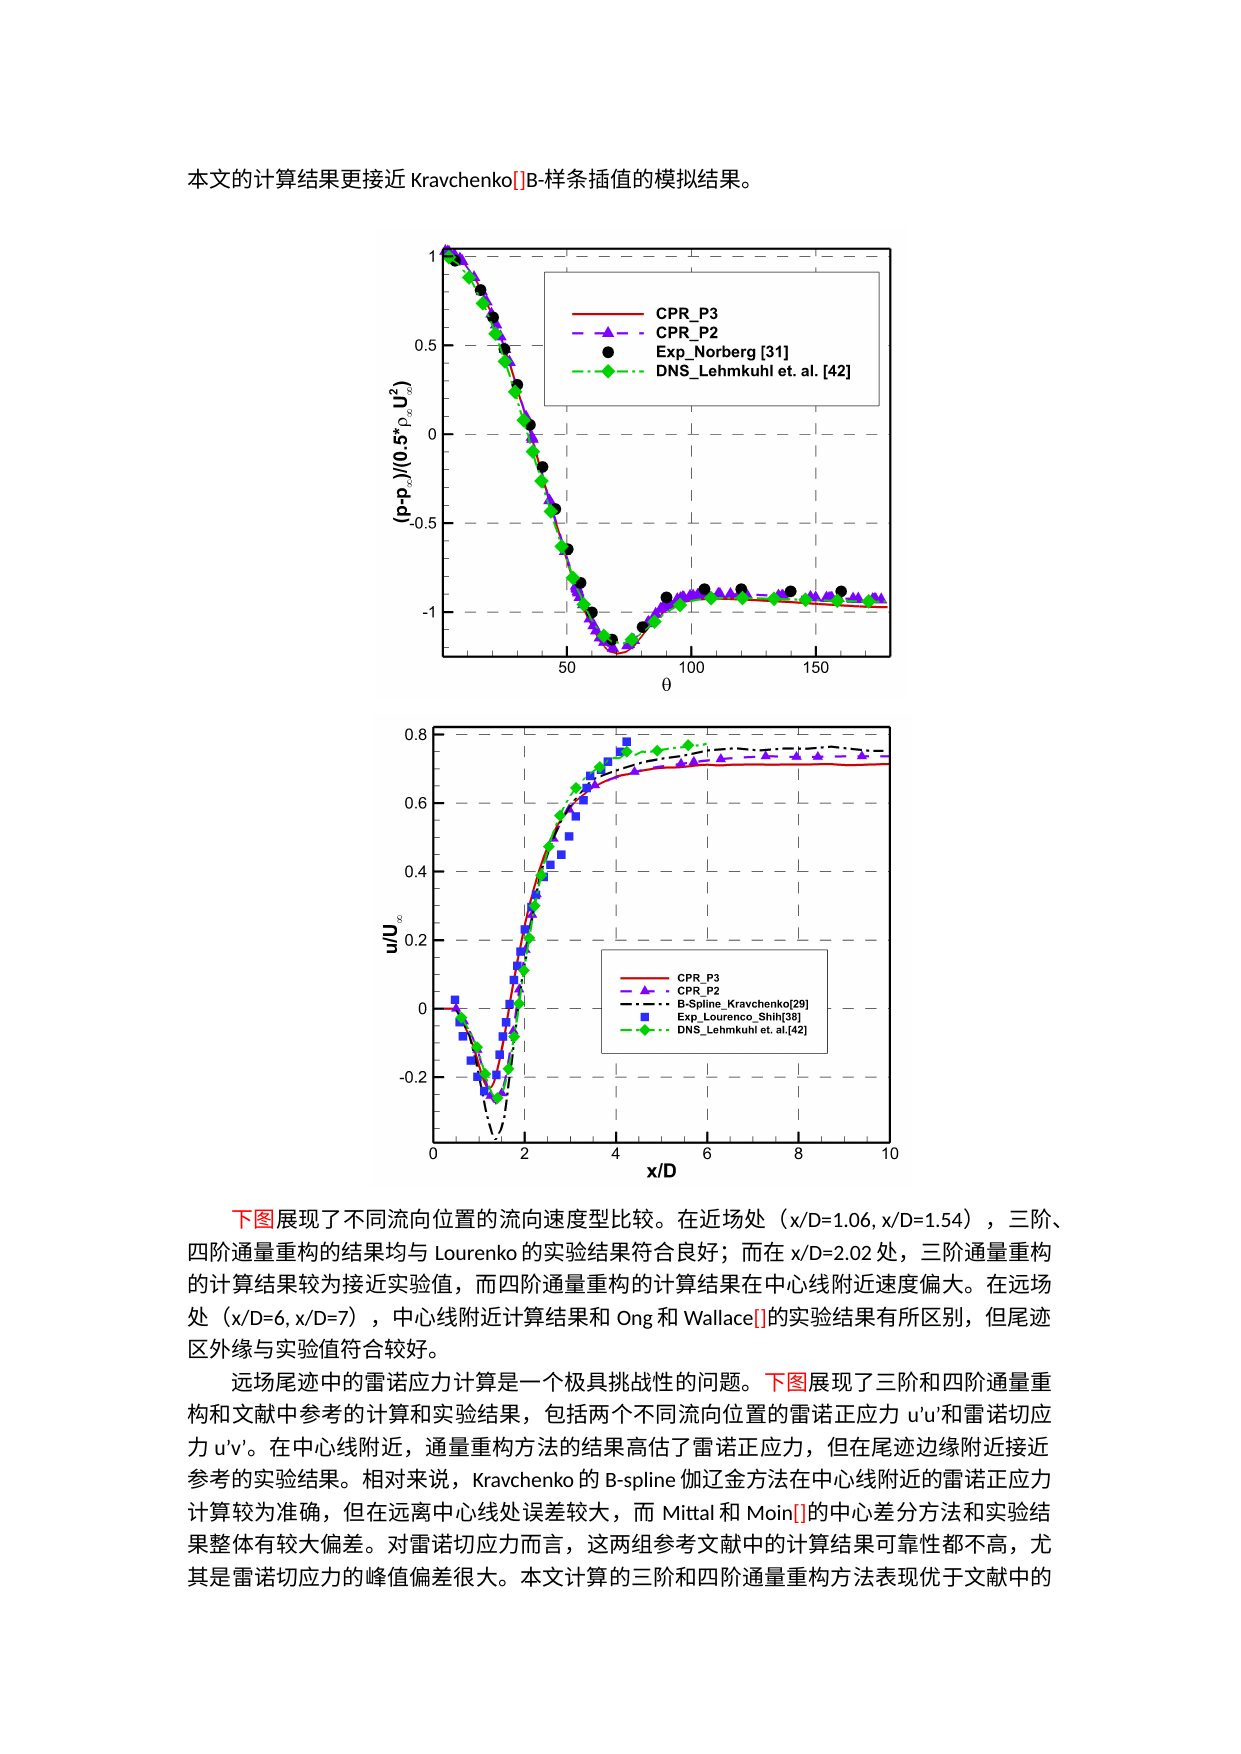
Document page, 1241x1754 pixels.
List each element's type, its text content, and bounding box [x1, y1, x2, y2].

text 下图展现了不同流向位置的流向速度型比较。在近场处（x/D=1.06, x/D=1.54），三阶、四阶通量重构的结果均与Lourenko的实验结果符合良好；而在x/D=2.02处，三阶通量重构的计算结果较为接近实验值，而四阶通量重构的计算结果在中心线附近速度偏大。在远场处（x/D=6, x/D=7），中心线附近计算结果和Ong和Wallace[]的实验结果有所区别，但尾迹区外缘与实验值符合较好。 [187, 1202, 1053, 1364]
picture [371, 714, 913, 1188]
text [187, 162, 1053, 194]
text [187, 1364, 1053, 1592]
picture [377, 227, 907, 700]
